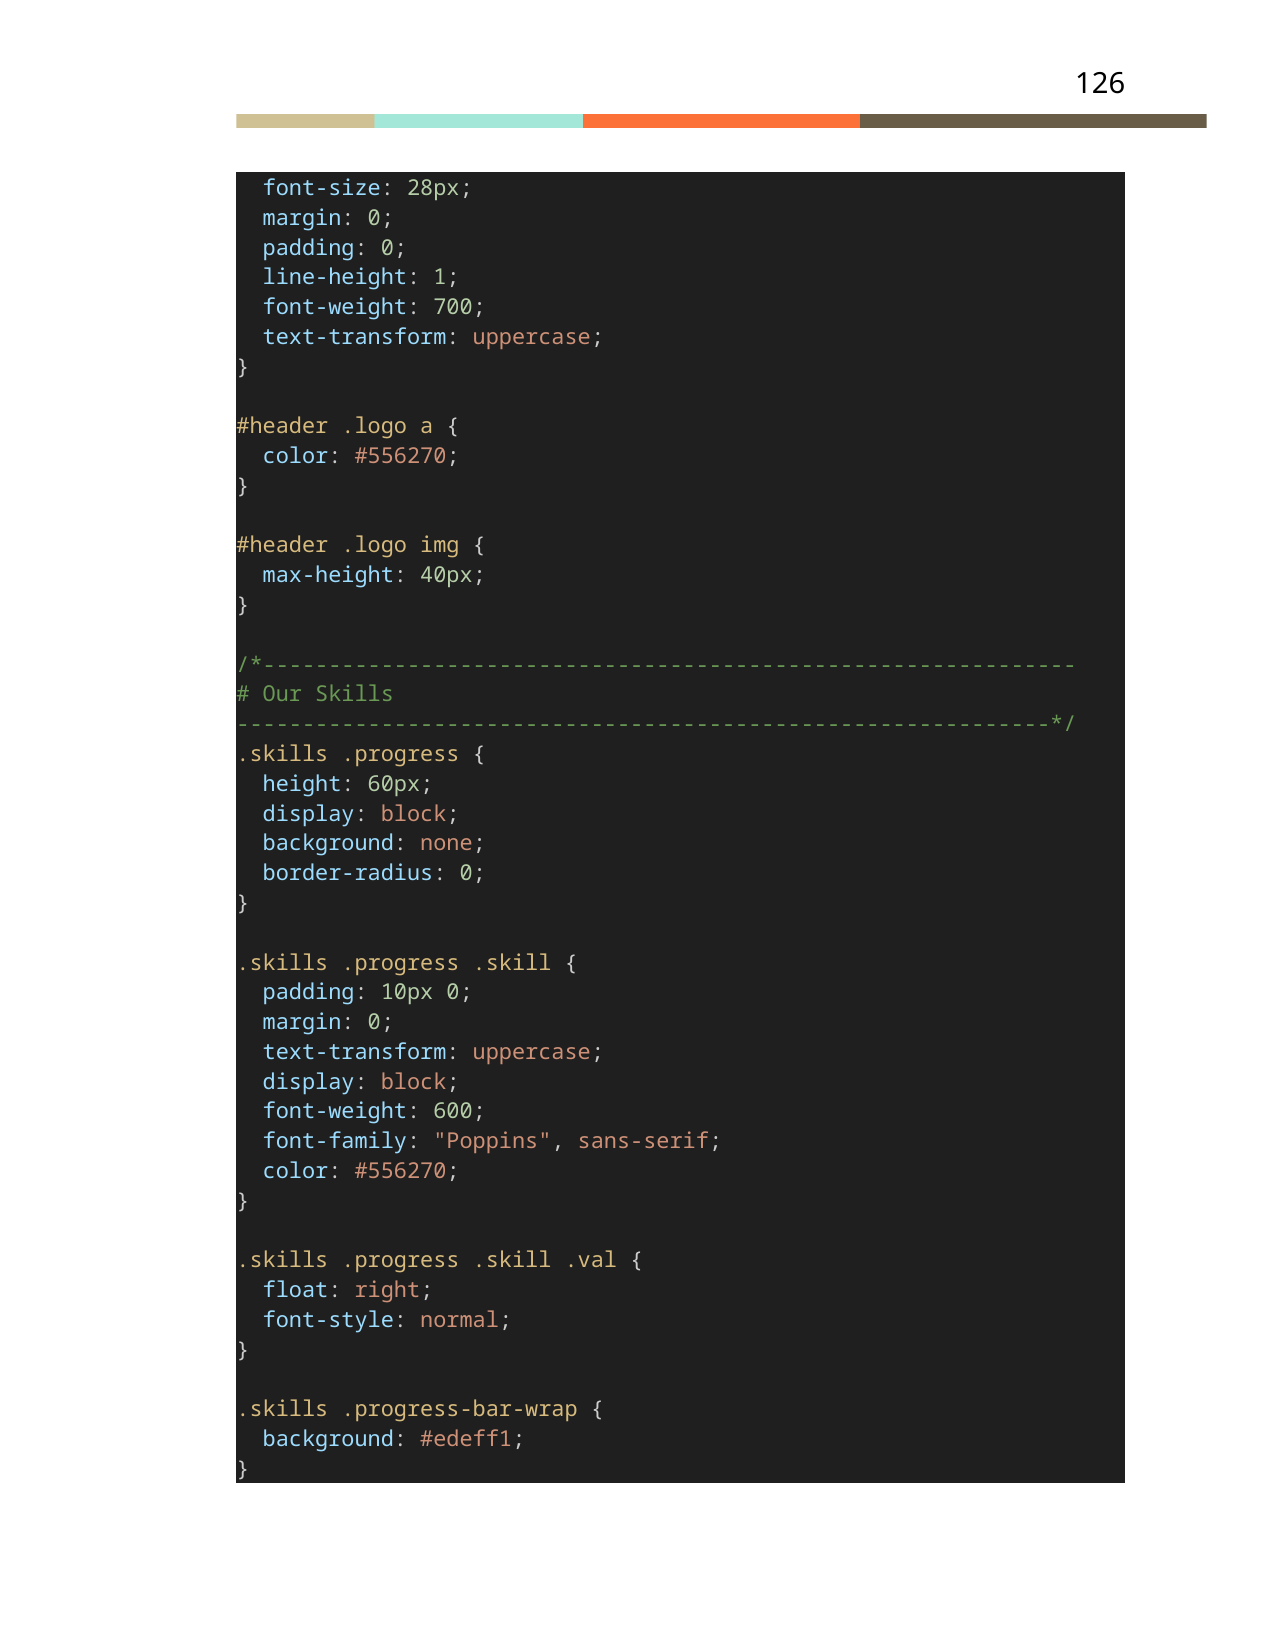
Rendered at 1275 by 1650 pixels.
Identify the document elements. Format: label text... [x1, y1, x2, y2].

text display: block; [236, 798, 1125, 827]
text #header .logo a { [236, 410, 1125, 440]
text max-height: 40px; [236, 559, 1125, 589]
text text-transform: uppercase; [236, 1036, 1125, 1066]
text } [236, 1453, 1125, 1483]
text display: block; [236, 1066, 1125, 1096]
text } [236, 1334, 1125, 1364]
text margin: 0; [236, 1006, 1125, 1036]
text .skills .progress .skill .val { [236, 1244, 1125, 1274]
text --------------------------------------------------------------*/ [236, 708, 1125, 738]
text padding: 0; [236, 232, 1125, 261]
text /*-------------------------------------------------------------- [236, 649, 1125, 678]
text } [236, 351, 1125, 381]
text color: #556270; [236, 1155, 1125, 1185]
text font-size: 28px; [236, 172, 1125, 202]
picture [236, 114, 1207, 128]
text line-height: 1; [236, 261, 1125, 291]
text border-radius: 0; [236, 857, 1125, 887]
text .skills .progress .skill { [236, 947, 1125, 976]
text color: #556270; [236, 440, 1125, 470]
text } [236, 470, 1125, 500]
text font-weight: 600; [236, 1096, 1125, 1125]
text background: #edeff1; [236, 1423, 1125, 1453]
text font-style: normal; [236, 1304, 1125, 1334]
text margin: 0; [236, 202, 1125, 232]
text font-family: "Poppins", sans-serif; [236, 1125, 1125, 1155]
text #header .logo img { [236, 529, 1125, 559]
text # Our Skills [236, 678, 1125, 708]
text padding: 10px 0; [236, 976, 1125, 1006]
text float: right; [236, 1274, 1125, 1304]
text background: none; [236, 827, 1125, 857]
text } [236, 1185, 1125, 1215]
text height: 60px; [236, 768, 1125, 798]
text } [236, 887, 1125, 917]
text .skills .progress-bar-wrap { [236, 1393, 1125, 1423]
text .skills .progress { [236, 738, 1125, 768]
text text-transform: uppercase; [236, 321, 1125, 351]
text font-weight: 700; [236, 291, 1125, 321]
text } [236, 589, 1125, 619]
